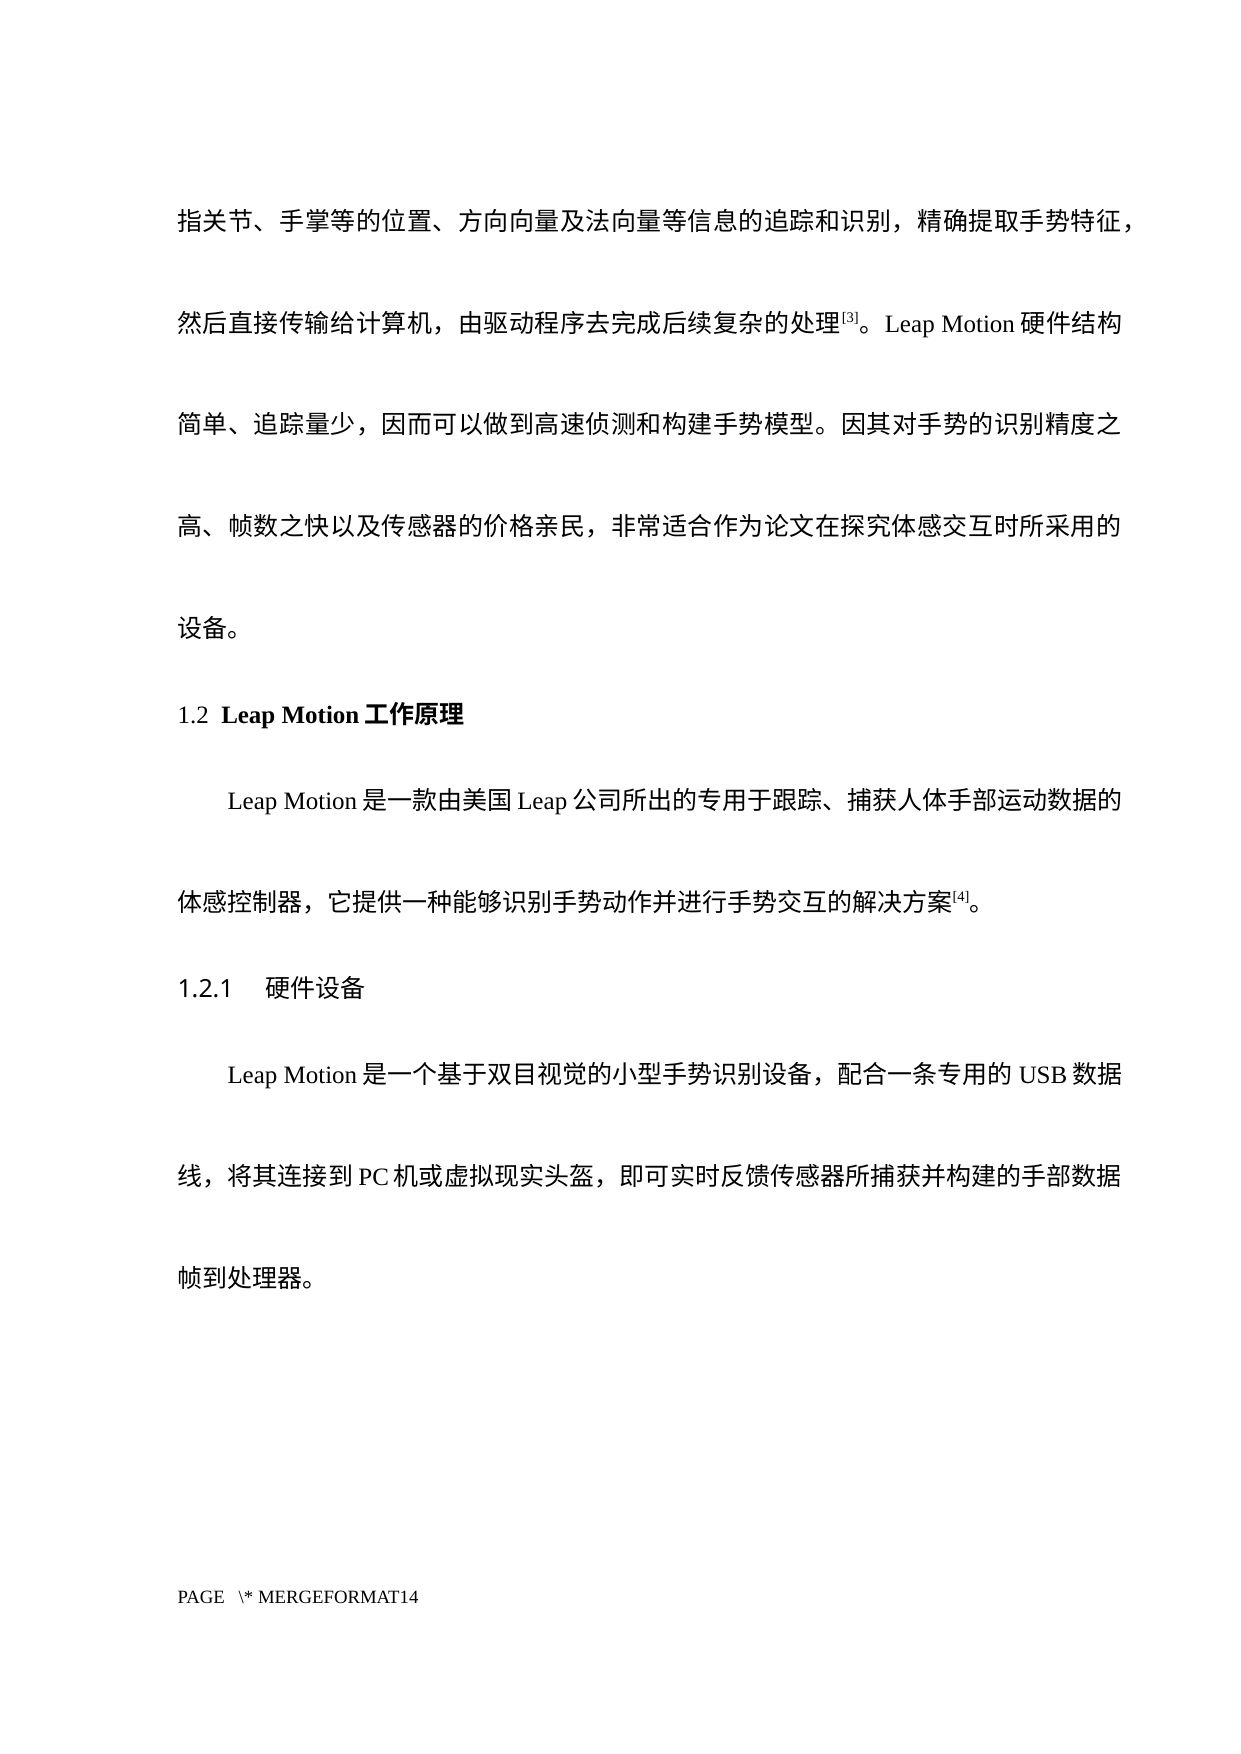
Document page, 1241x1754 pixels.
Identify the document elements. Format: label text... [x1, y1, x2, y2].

text Leap Motion是一款由美国Leap公司所出的专用于跟踪、捕获人体手部运动数据的体感控制器，它提供一种能够识别手势动作并进行手势交互的解决方案[4]。 [177, 765, 1122, 935]
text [177, 185, 1122, 661]
text Leap Motion是一个基于双目视觉的小型手势识别设备，配合一条专用的USB数据线，将其连接到PC机或虚拟现实头盔，即可实时反馈传感器所捕获并构建的手部数据帧到处理器。 [177, 1039, 1122, 1311]
subtitle Leap Motion工作原理 [177, 679, 1122, 747]
subtitle 硬件设备 [177, 953, 1122, 1021]
